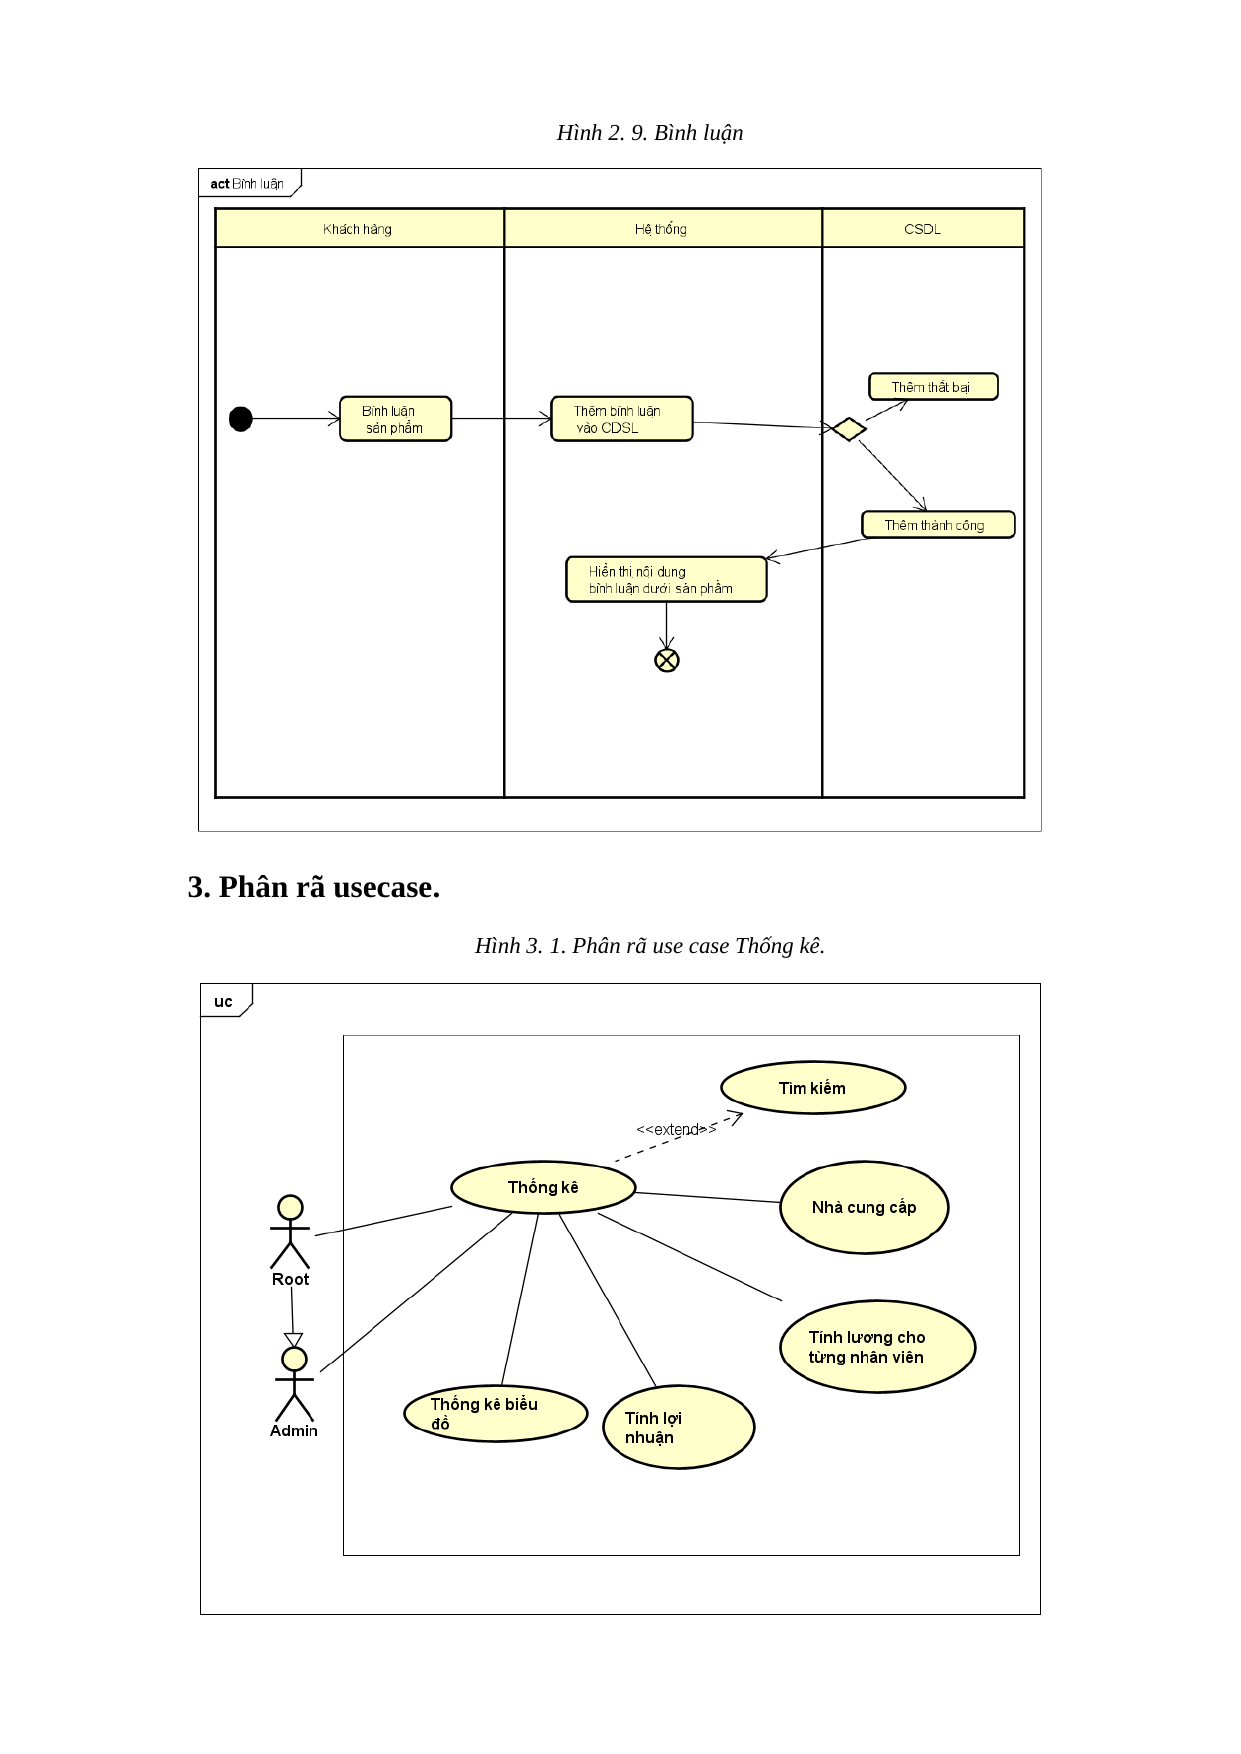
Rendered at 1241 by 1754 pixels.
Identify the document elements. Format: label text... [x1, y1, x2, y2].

picture [187, 157, 1052, 842]
text Hình 3. 1. Phân rã use case Thống kê. [187, 932, 1113, 958]
picture [187, 970, 1053, 1626]
text Hình 2. 9. Bình luận [187, 118, 1113, 145]
subtitle Phân rã usecase. [187, 869, 1113, 905]
